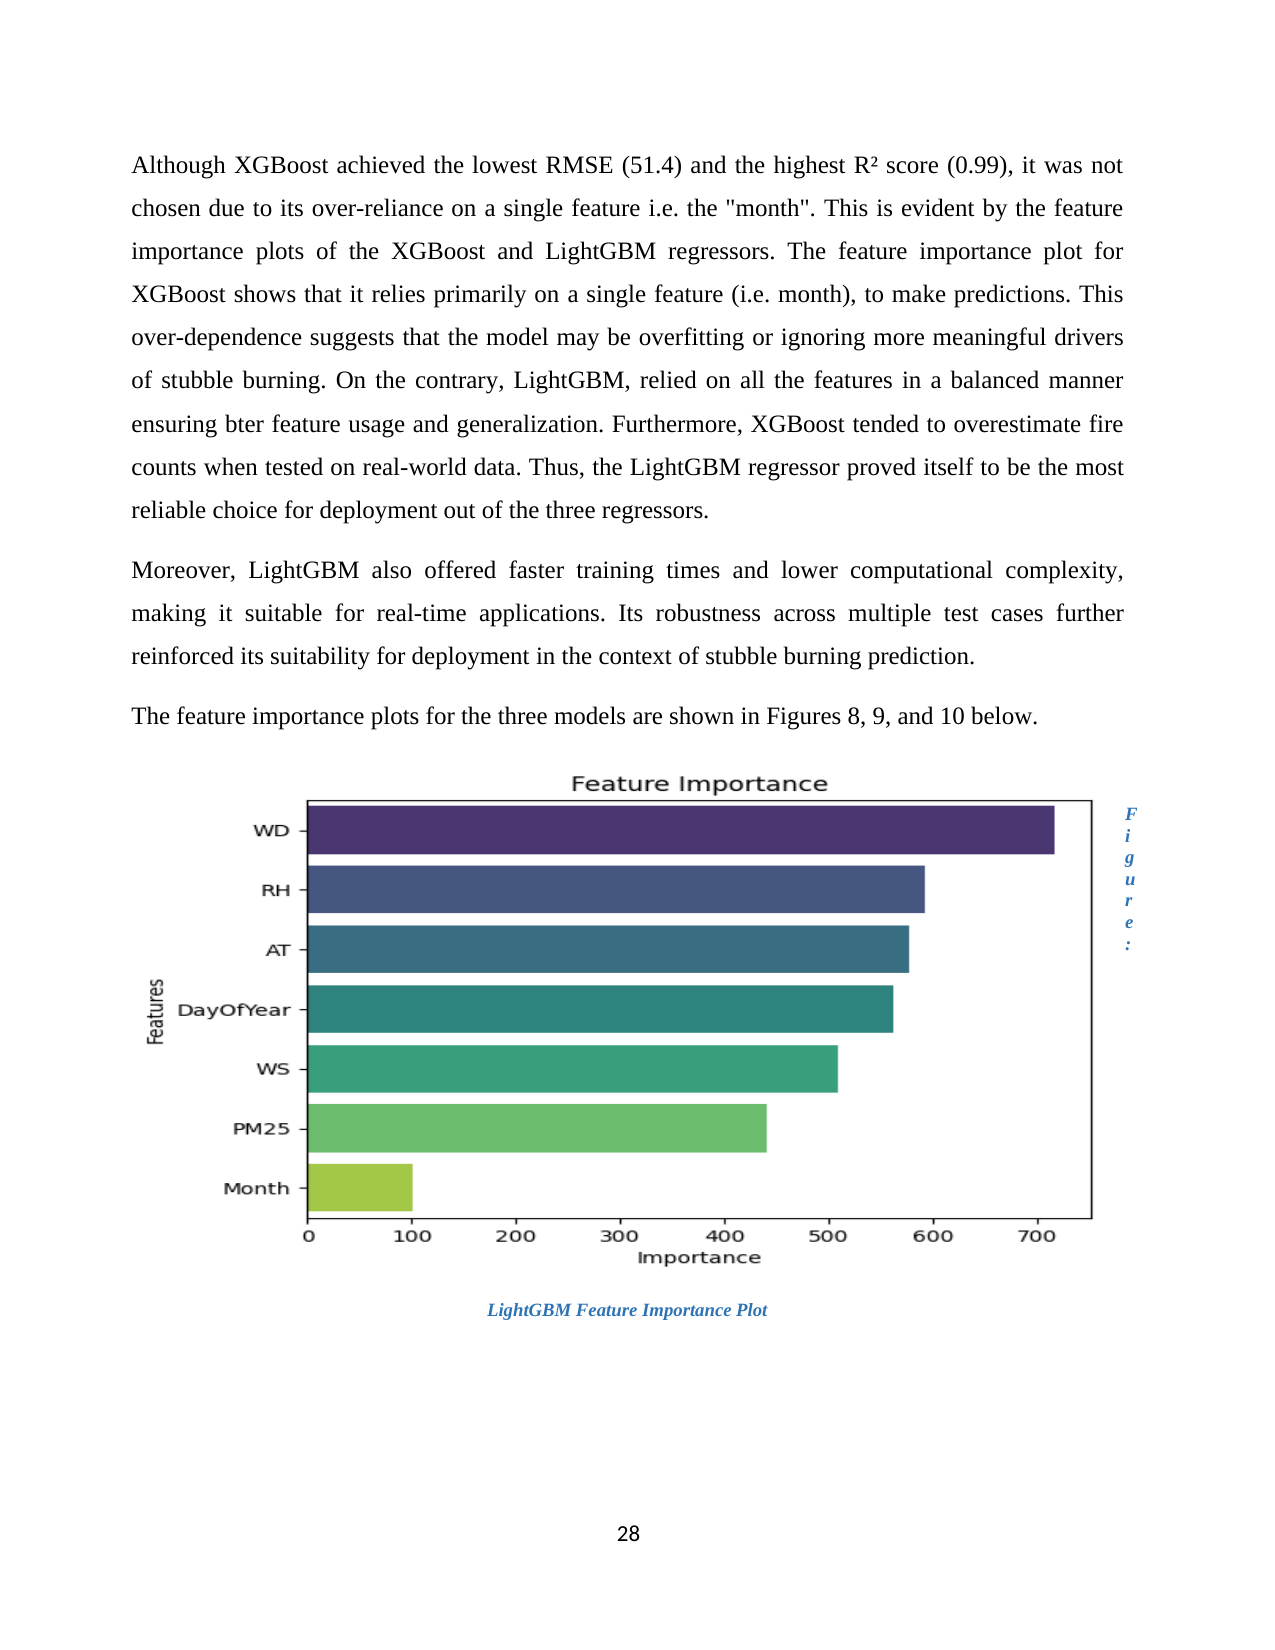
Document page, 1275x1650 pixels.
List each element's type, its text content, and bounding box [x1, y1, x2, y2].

text Although XGBoost achieved the lowest RMSE (51.4) and the highest R² score (0.99), it was not chosen due to its over-reliance on a single feature i.e. the "month". This is evident by the feature importance plots of the XGBoost and LightGBM regressors. The feature importance plot for XGBoost shows that it relies primarily on a single feature (i.e. month), to make predictions. This over-dependence suggests that the model may be overfitting or ignoring more meaningful drivers of stubble burning. On the contrary, LightGBM, relied on all the features in a balanced manner ensuring bter feature usage and generalization. Furthermore, XGBoost tended to overestimate fire counts when tested on real-world data. Thus, the LightGBM regressor proved itself to be the most reliable choice for deployment out of the three regressors. [131, 150, 1125, 524]
picture [131, 764, 1105, 1276]
text Moreover, LightGBM also offered faster training times and lower computational complexity, making it suitable for real-time applications. Its robustness across multiple test cases further reinforced its suitability for deployment in the context of stubble burning prediction. [131, 555, 1125, 670]
text The feature importance plots for the three models are shown in Figures 8, 9, and 10 below. [131, 701, 1125, 729]
